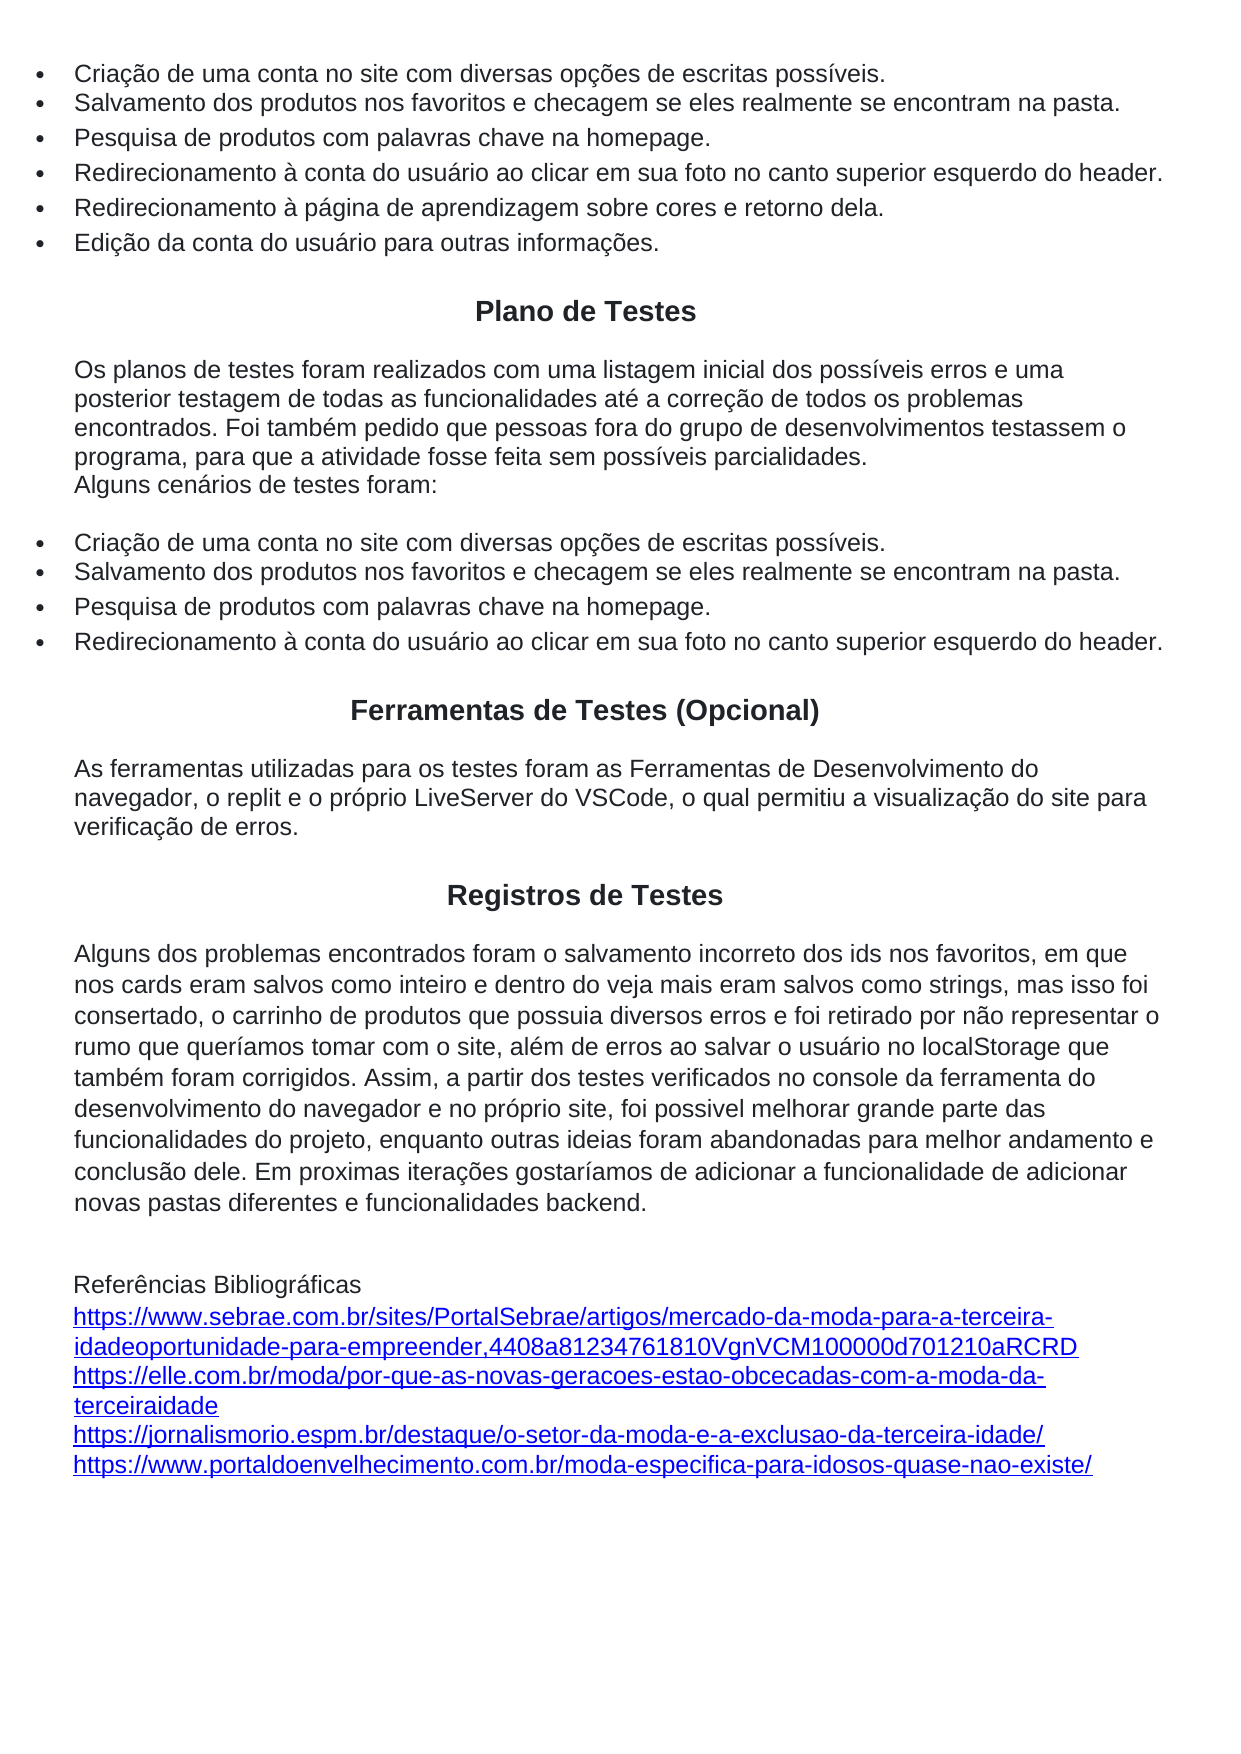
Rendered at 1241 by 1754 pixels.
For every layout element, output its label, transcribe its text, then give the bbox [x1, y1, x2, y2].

list Redirecionamento à página de aprendizagem sobre cores e retorno dela. [36, 193, 1167, 222]
list Salvamento dos produtos nos favoritos e checagem se eles realmente se encontram na pasta. [36, 88, 1167, 117]
list Redirecionamento à conta do usuário ao clicar em sua foto no canto superior esquerdo do header. [36, 627, 1167, 656]
list Redirecionamento à conta do usuário ao clicar em sua foto no canto superior esquerdo do header. [36, 158, 1167, 187]
subtitle Registros de Testes [73, 878, 1097, 912]
list Edição da conta do usuário para outras informações. [36, 228, 1167, 257]
list Pesquisa de produtos com palavras chave na homepage. [36, 592, 1167, 621]
subtitle Ferramentas de Testes (Opcional) [73, 693, 1097, 727]
text https://www.portaldoenvelhecimento.com.br/moda-especifica-para-idosos-quase-nao-existe/ [73, 1450, 1167, 1479]
text Alguns dos problemas encontrados foram o salvamento incorreto dos ids nos favoritos, em que nos cards eram salvos como inteiro e dentro do veja mais eram salvos como strings, mas isso foi consertado, o carrinho de produtos que possuia diversos erros e foi retirado por não representar o rumo que queríamos tomar com o site, além de erros ao salvar o usuário no localStorage que também foram corrigidos. Assim, a partir dos testes verificados no console da ferramenta do desenvolvimento do navegador e no próprio site, foi possivel melhorar grande parte das funcionalidades do projeto, enquanto outras ideias foram abandonadas para melhor andamento e conclusão dele. Em proximas iterações gostaríamos de adicionar a funcionalidade de adicionar novas pastas diferentes e funcionalidades backend. [74, 939, 1167, 1216]
text As ferramentas utilizadas para os testes foram as Ferramentas de Desenvolvimento do navegador, o replit e o próprio LiveServer do VSCode, o qual permitiu a visualização do site para verificação de erros. [74, 754, 1167, 841]
list Salvamento dos produtos nos favoritos e checagem se eles realmente se encontram na pasta. [36, 557, 1167, 586]
list Criação de uma conta no site com diversas opções de escritas possíveis. [36, 59, 1167, 88]
list Criação de uma conta no site com diversas opções de escritas possíveis. [36, 528, 1167, 557]
subtitle Plano de Testes [74, 294, 1097, 328]
text https://jornalismorio.espm.br/destaque/o-setor-da-moda-e-a-exclusao-da-terceira-idade/ [73, 1421, 1167, 1449]
text https://elle.com.br/moda/por-que-as-novas-geracoes-estao-obcecadas-com-a-moda-da-terceiraidade [73, 1361, 1167, 1420]
text Os planos de testes foram realizados com uma listagem inicial dos possíveis erros e uma posterior testagem de todas as funcionalidades até a correção de todos os problemas encontrados. Foi também pedido que pessoas fora do grupo de desenvolvimentos testassem o programa, para que a atividade fosse feita sem possíveis parcialidades. Alguns cenários de testes foram: [74, 355, 1167, 499]
list Pesquisa de produtos com palavras chave na homepage. [36, 123, 1167, 152]
subtitle Referências Bibliográficas [73, 1270, 1097, 1299]
text https://www.sebrae.com.br/sites/PortalSebrae/artigos/mercado-da-moda-para-a-terceira-idadeoportunidade-para-empreender,4408a81234761810VgnVCM100000d701210aRCRD [73, 1302, 1167, 1361]
